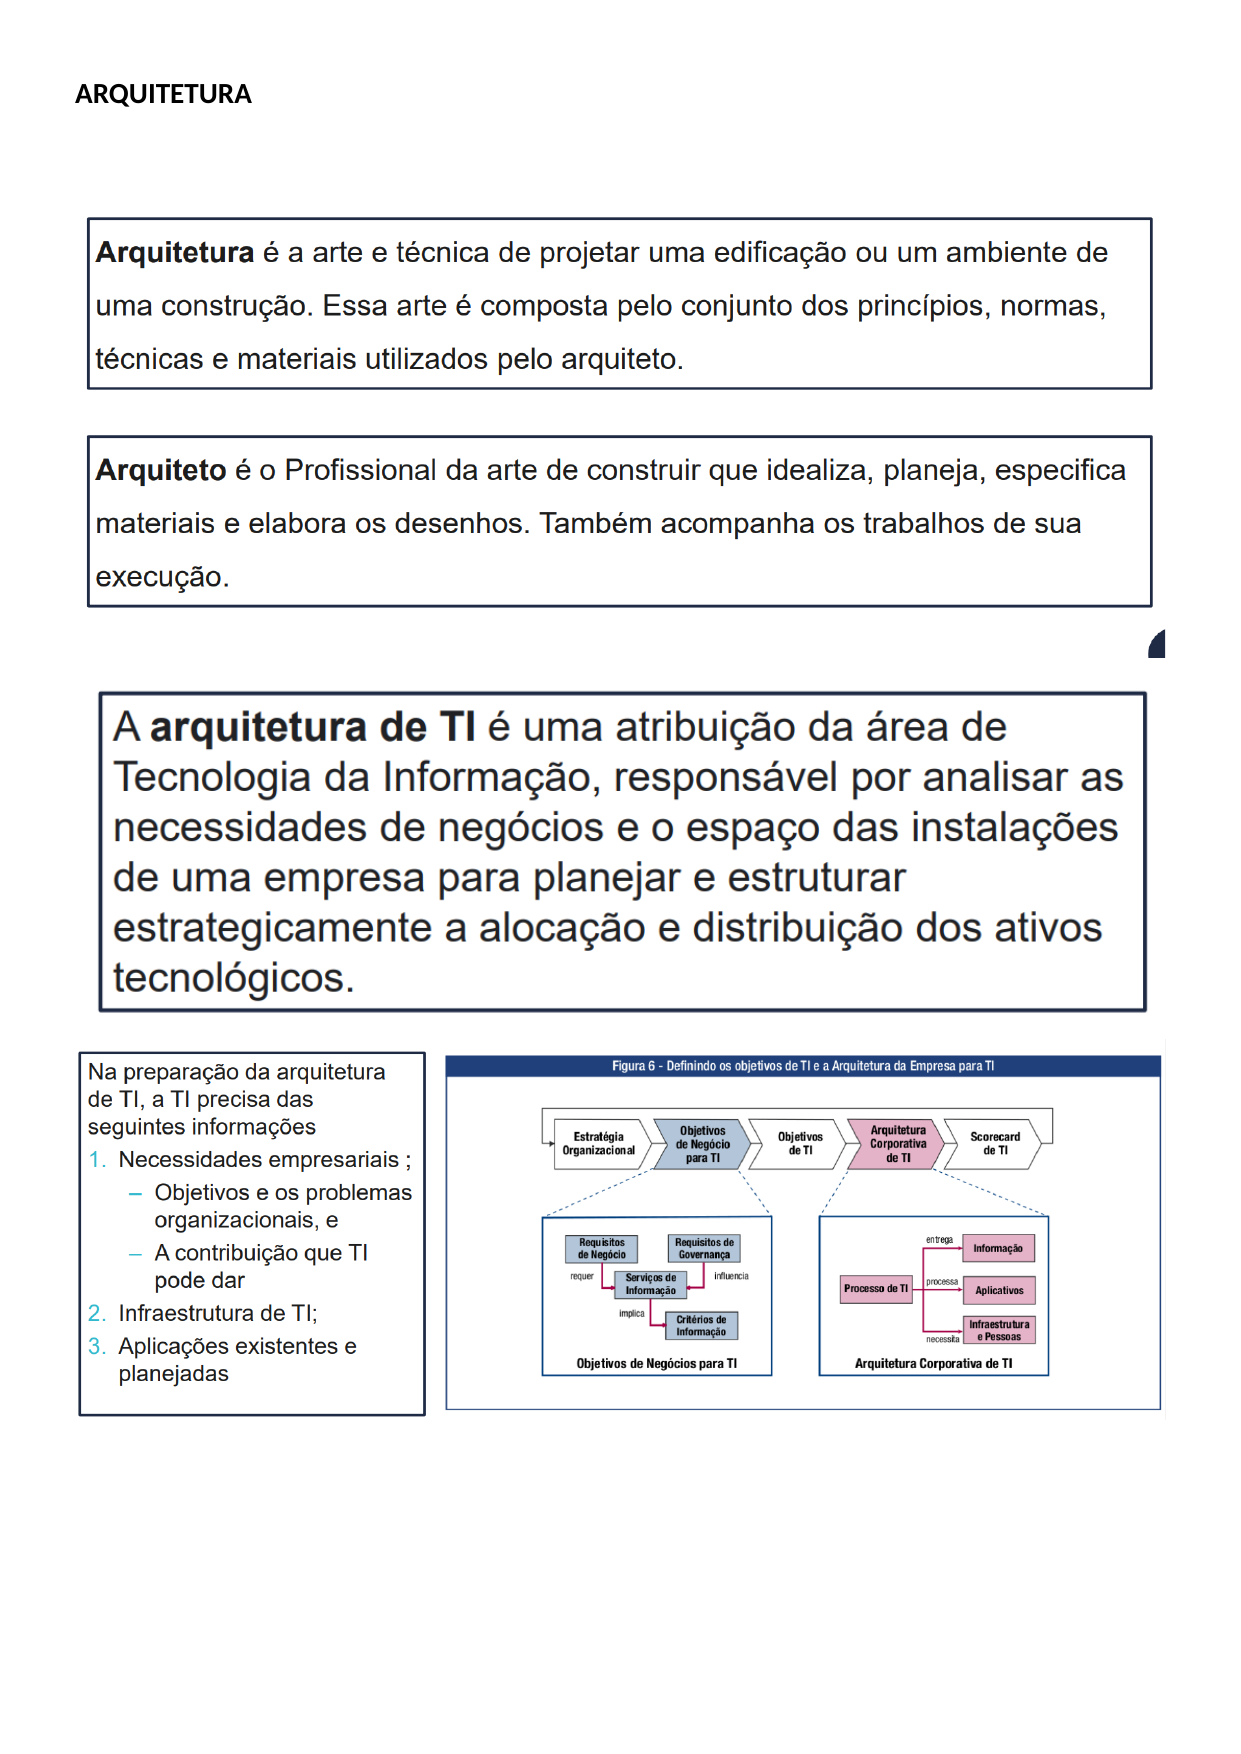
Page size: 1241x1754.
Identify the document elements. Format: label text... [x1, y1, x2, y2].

picture [75, 1039, 1166, 1420]
text ARQUITETURA [75, 75, 1165, 111]
picture [75, 177, 1166, 658]
picture [75, 676, 1166, 1021]
